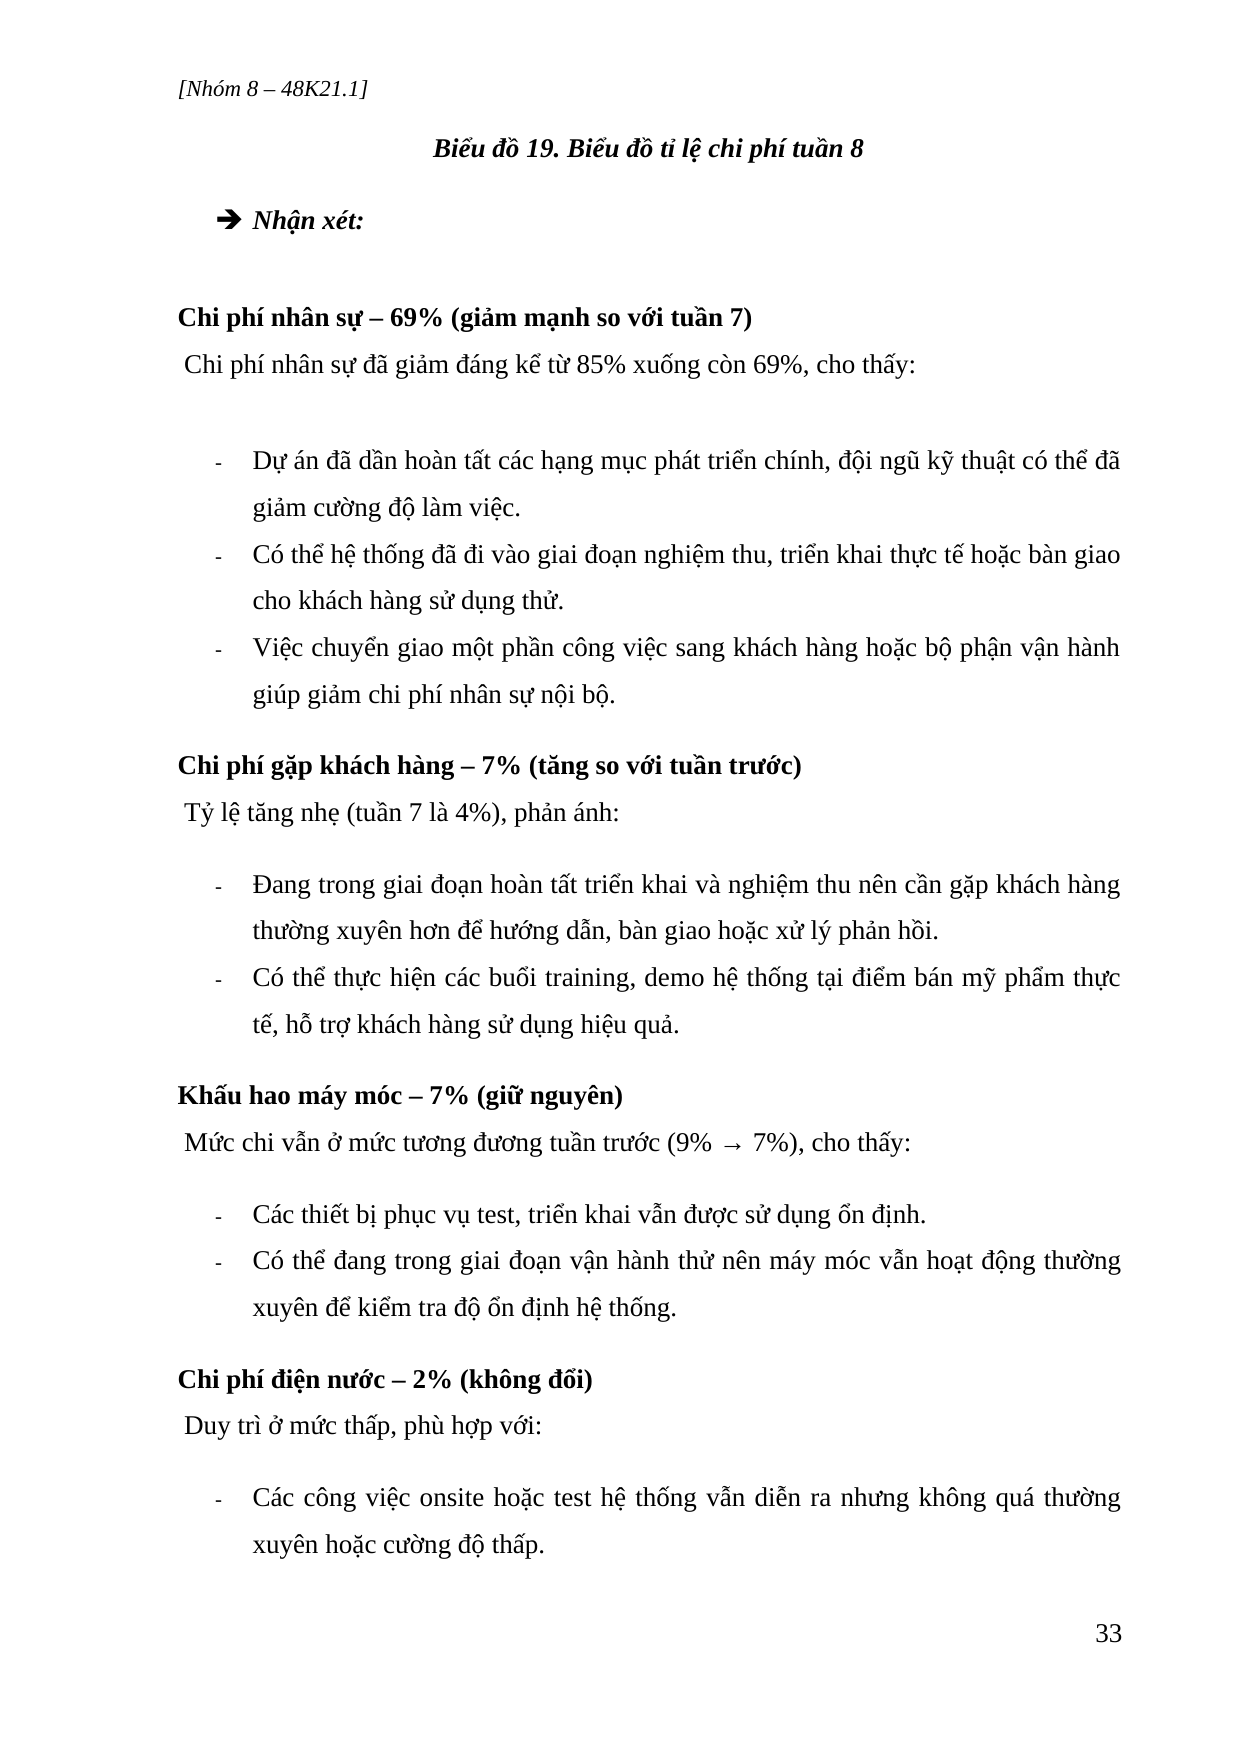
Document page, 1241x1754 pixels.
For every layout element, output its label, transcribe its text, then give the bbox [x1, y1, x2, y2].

text Chi phí gặp khách hàng – 7% (tăng so với tuần trước) Tỷ lệ tăng nhẹ (tuần 7 là 4%), phản ánh: [177, 749, 1122, 827]
text Chi phí nhân sự – 69% (giảm mạnh so với tuần 7) Chi phí nhân sự đã giảm đáng kể từ 85% xuống còn 69%, cho thấy: [177, 301, 1122, 379]
list Các thiết bị phục vụ test, triển khai vẫn được sử dụng ổn định. [215, 1198, 1122, 1229]
text Chi phí điện nước – 2% (không đổi) Duy trì ở mức thấp, phù hợp với: [177, 1363, 1122, 1441]
list Đang trong giai đoạn hoàn tất triển khai và nghiệm thu nên cần gặp khách hàng thường xuyên hơn để hướng dẫn, bàn giao hoặc xử lý phản hồi. [215, 868, 1122, 946]
list Có thể hệ thống đã đi vào giai đoạn nghiệm thu, triển khai thực tế hoặc bàn giao cho khách hàng sử dụng thử. [215, 538, 1122, 616]
list Dự án đã dần hoàn tất các hạng mục phát triển chính, đội ngũ kỹ thuật có thể đã giảm cường độ làm việc. [215, 444, 1122, 522]
list Có thể đang trong giai đoạn vận hành thử nên máy móc vẫn hoạt động thường xuyên để kiểm tra độ ổn định hệ thống. [215, 1244, 1122, 1322]
list Nhận xét: [215, 204, 1122, 235]
list Các công việc onsite hoặc test hệ thống vẫn diễn ra nhưng không quá thường xuyên hoặc cường độ thấp. [215, 1481, 1122, 1559]
list Việc chuyển giao một phần công việc sang khách hàng hoặc bộ phận vận hành giúp giảm chi phí nhân sự nội bộ. [215, 631, 1122, 709]
text Khấu hao máy móc – 7% (giữ nguyên) Mức chi vẫn ở mức tương đương tuần trước (9% → 7%), cho thấy: [177, 1079, 1122, 1157]
list Có thể thực hiện các buổi training, demo hệ thống tại điểm bán mỹ phẩm thực tế, hỗ trợ khách hàng sử dụng hiệu quả. [215, 961, 1122, 1039]
text Biểu đồ . Biểu đồ tỉ lệ chi phí tuần 8 [177, 132, 1122, 164]
